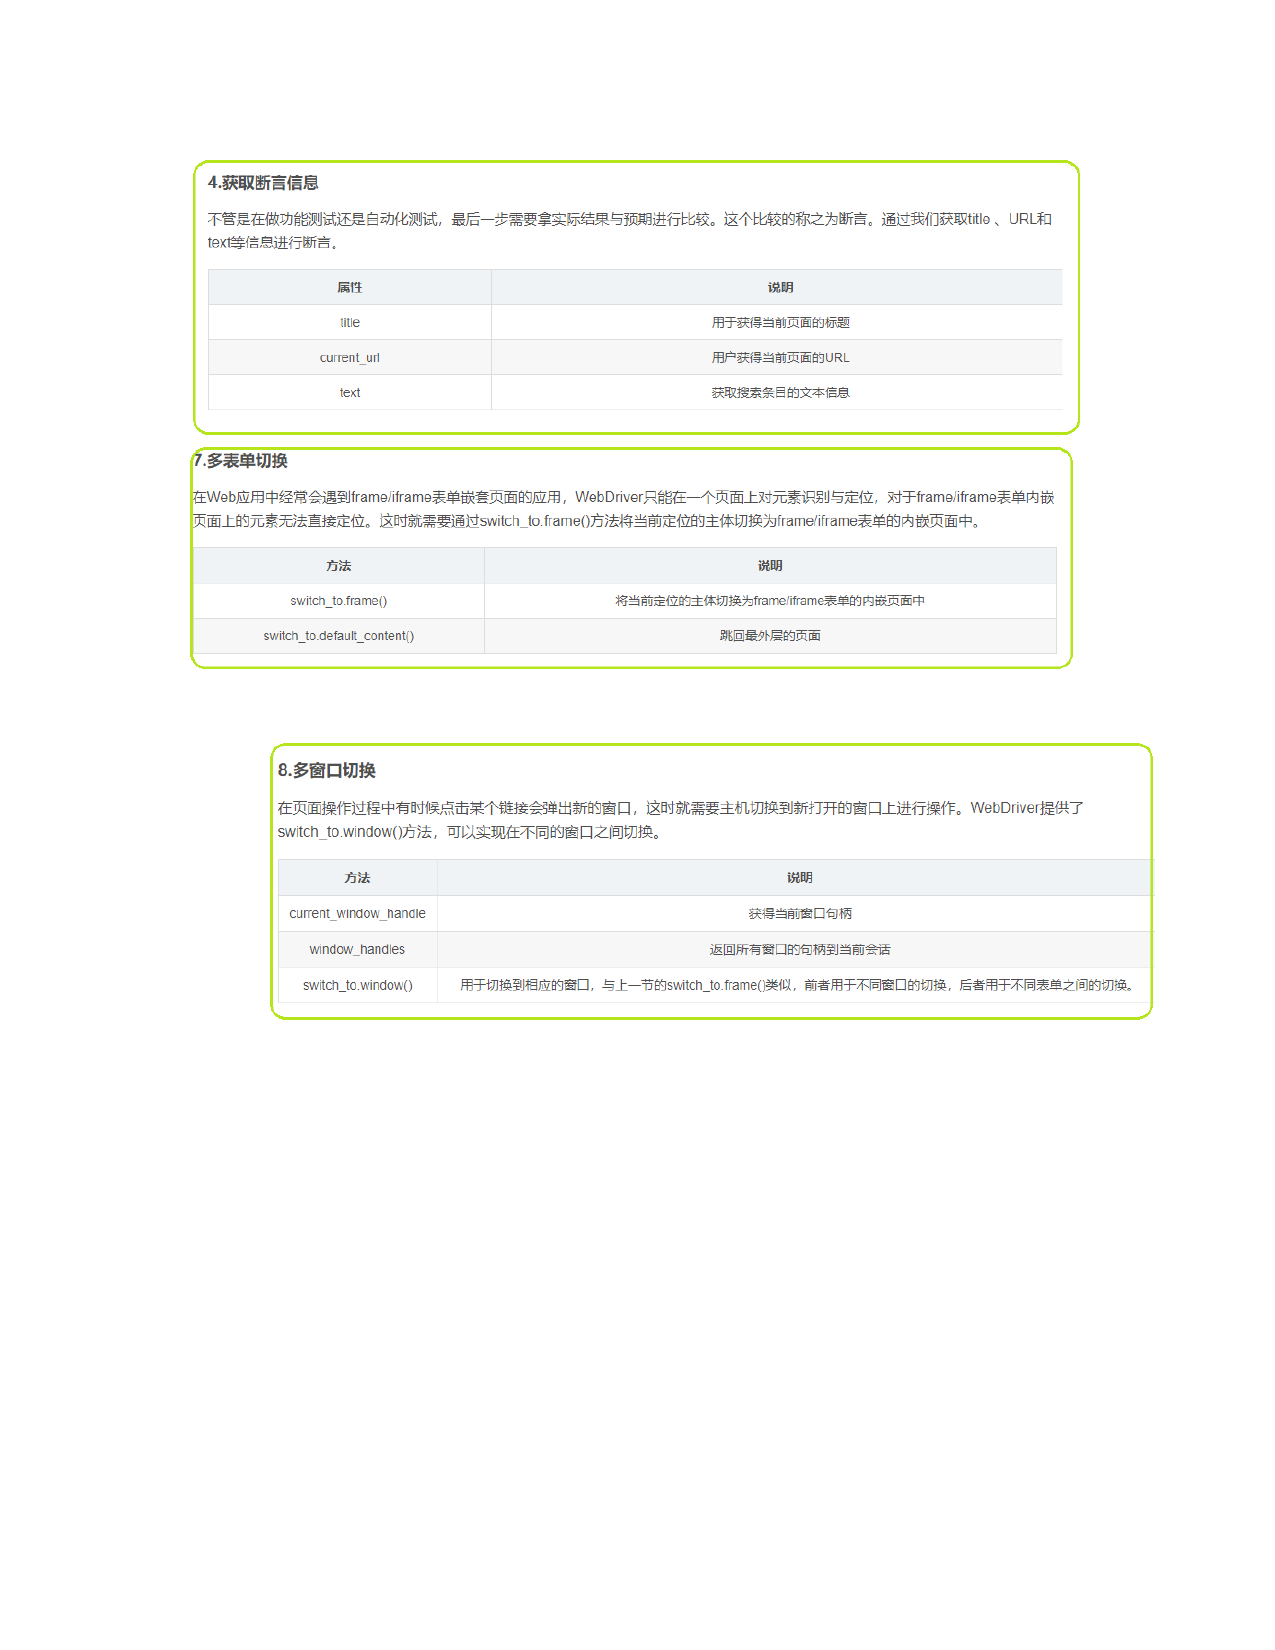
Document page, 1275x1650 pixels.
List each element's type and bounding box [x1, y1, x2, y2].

picture [262, 735, 1162, 1037]
picture [187, 150, 1088, 676]
